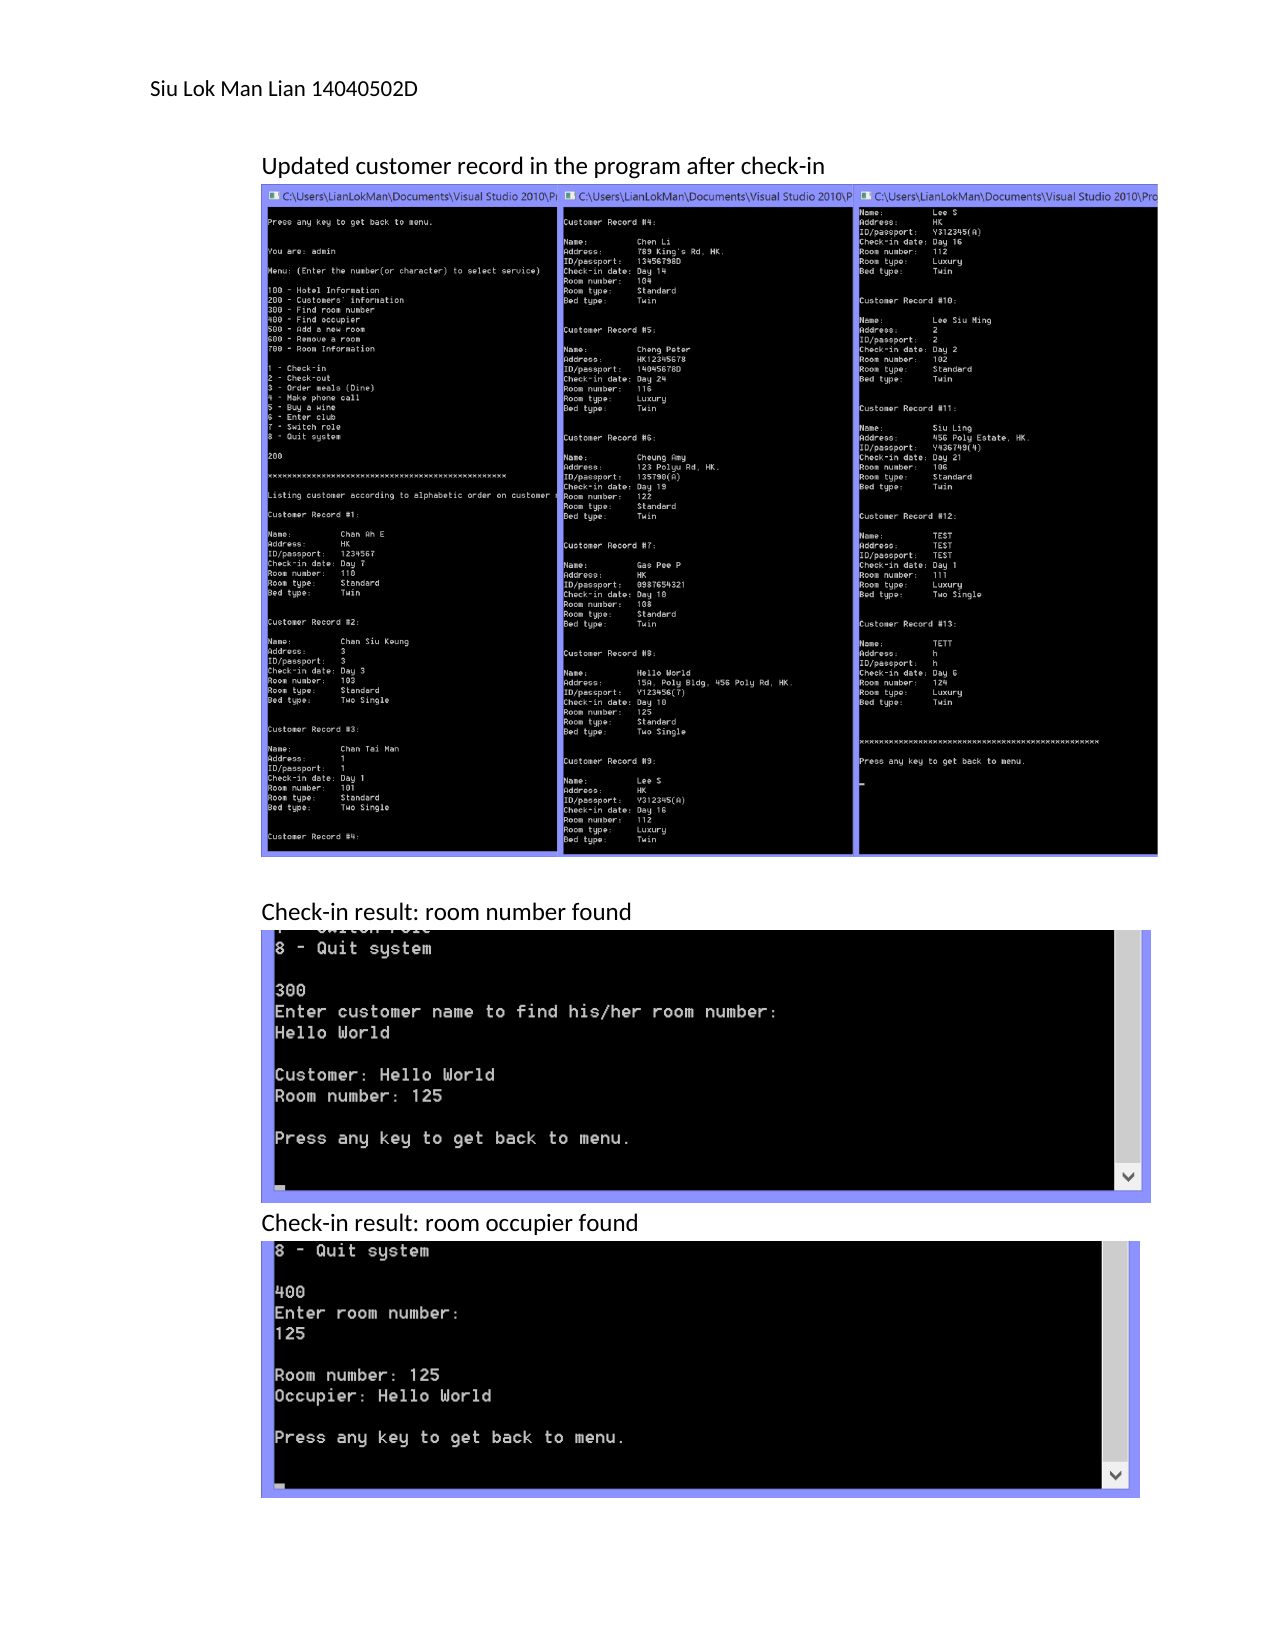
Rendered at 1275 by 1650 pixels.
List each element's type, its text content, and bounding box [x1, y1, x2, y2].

list Check-in result: room occupier found [261, 1207, 1125, 1237]
list Updated customer record in the program after check-in [261, 150, 1125, 181]
picture [261, 930, 1151, 1203]
picture [261, 1241, 1140, 1498]
picture [261, 184, 1158, 857]
list Check-in result: room number found [261, 896, 1125, 927]
